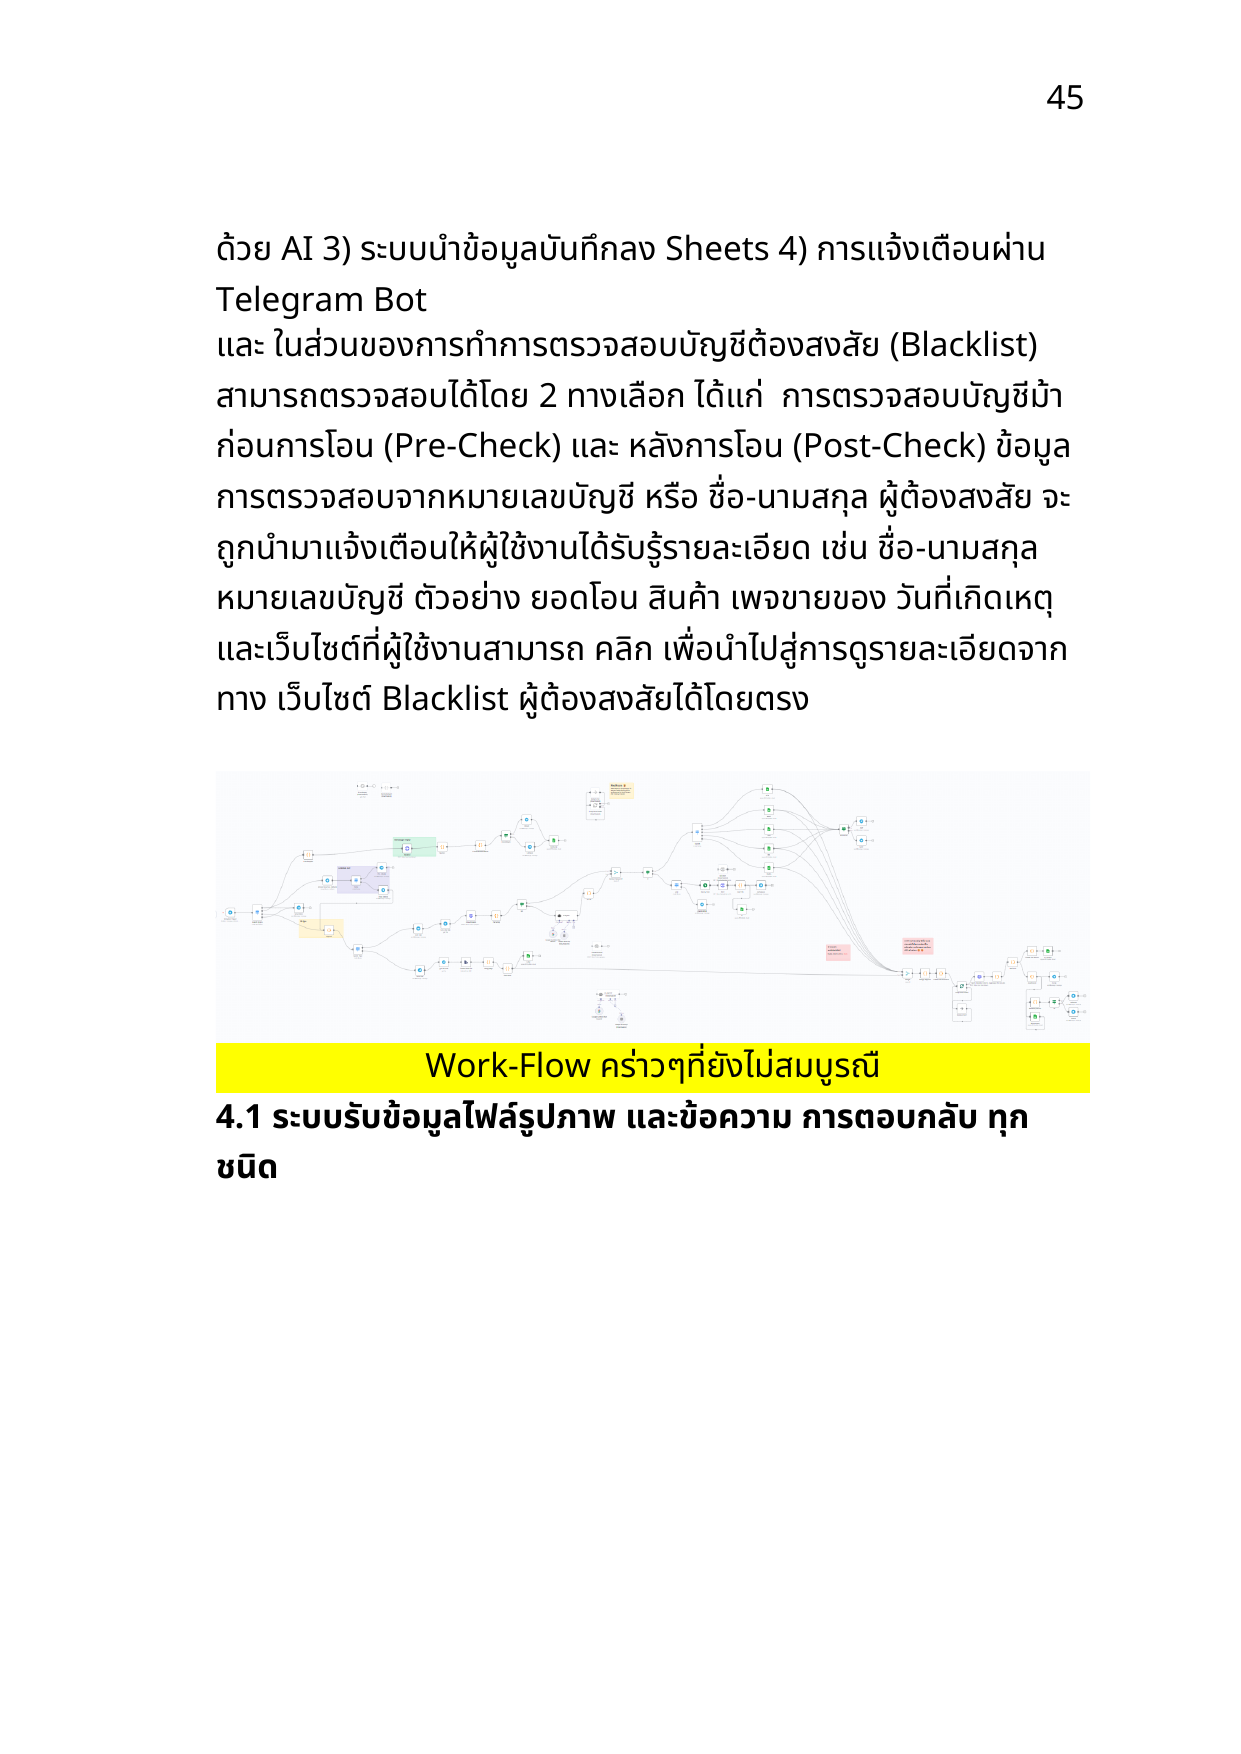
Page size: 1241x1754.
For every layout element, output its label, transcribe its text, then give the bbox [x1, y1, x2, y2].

subtitle 4.1 ระบบรับข้อมูลไฟล์รูปภาพ และข้อความ การตอบกลับ ทุกชนิด [216, 1093, 1090, 1194]
text และ ในส่วนของการทำการตรวจสอบบัญชีต้องสงสัย (Blacklist) สามารถตรวจสอบได้โดย 2 ทางเลือก ได้แก่ การตรวจสอบบัญชีม้าก่อนการโอน (Pre-Check) และ หลังการโอน (Post-Check) ข้อมูลการตรวจสอบจากหมายเลขบัญชี หรือ ชื่อ-นามสกุล ผู้ต้องสงสัย จะถูกนำมาแจ้งเตือนให้ผู้ใช้งานได้รับรู้รายละเอียด เช่น ชื่อ-นามสกุล หมายเลขบัญชี ตัวอย่าง ยอดโอน สินค้า เพจขายของ วันที่เกิดเหตุ และเว็บไซต์ที่ผู้ใช้งานสามารถ คลิก เพื่อนำไปสู่การดูรายละเอียดจากทาง เว็บไซต์ Blacklist ผู้ต้องสงสัยได้โดยตรง [216, 321, 1090, 726]
picture [215, 771, 1091, 1043]
text Work-Flow คร่าวๆที่ยังไม่สมบูรณื [216, 1043, 1090, 1093]
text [216, 225, 1090, 321]
